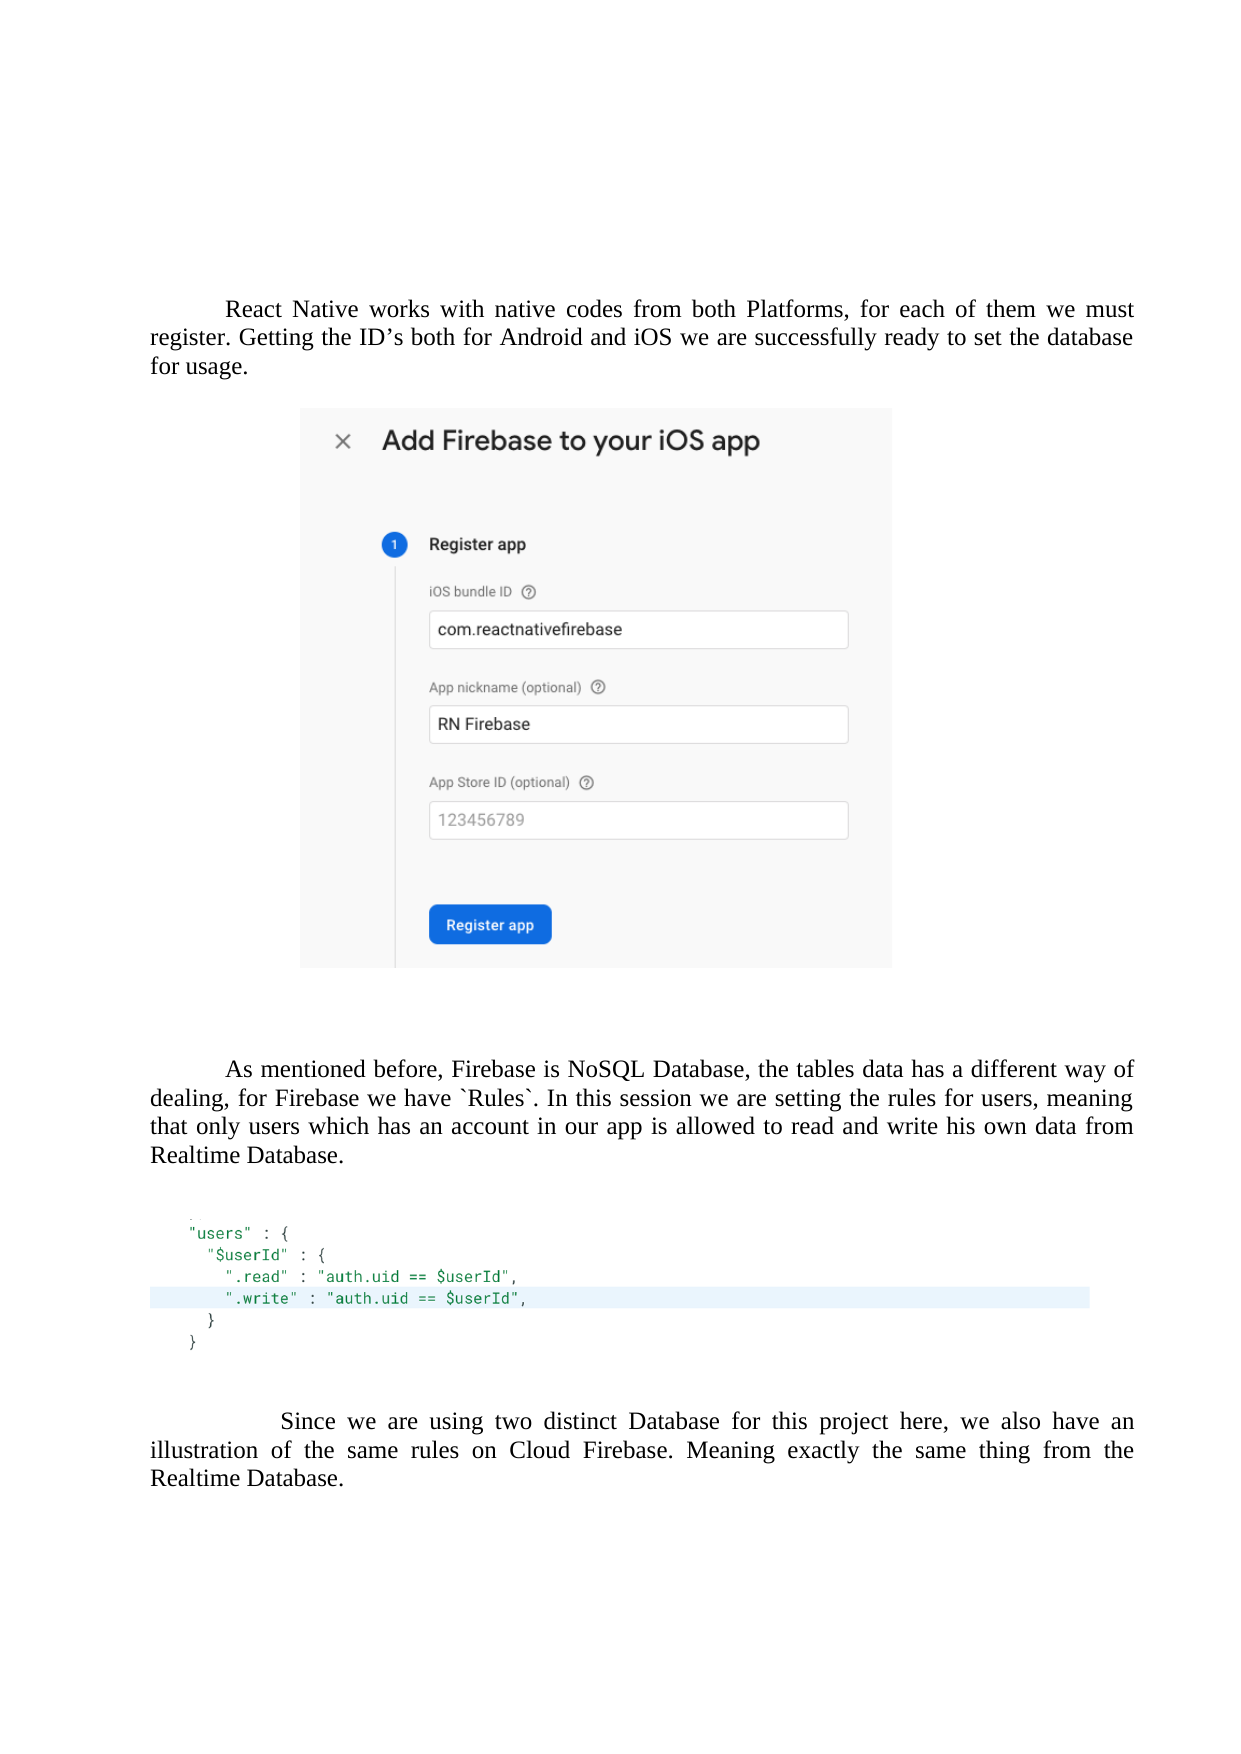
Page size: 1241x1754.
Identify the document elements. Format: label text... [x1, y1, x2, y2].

picture [300, 408, 893, 968]
text As mentioned before, Firebase is NoSQL Database, the tables data has a different way of dealing, for Firebase we have `Rules`. In this session we are setting the rules for users, meaning that only users which has an account in our app is allowed to read and write his own data from Realtime Database. [150, 1054, 1135, 1169]
picture [150, 1219, 1090, 1406]
text Since we are using two distinct Database for this project here, we also have an illustration of the same rules on Cloud Firebase. Meaning exactly the same thing from the Realtime Database. [150, 1406, 1135, 1492]
list React Native works with native codes from both Platforms, for each of them we must register. Getting the ID’s both for Android and iOS we are successfully ready to set the database for usage. [150, 294, 1135, 380]
